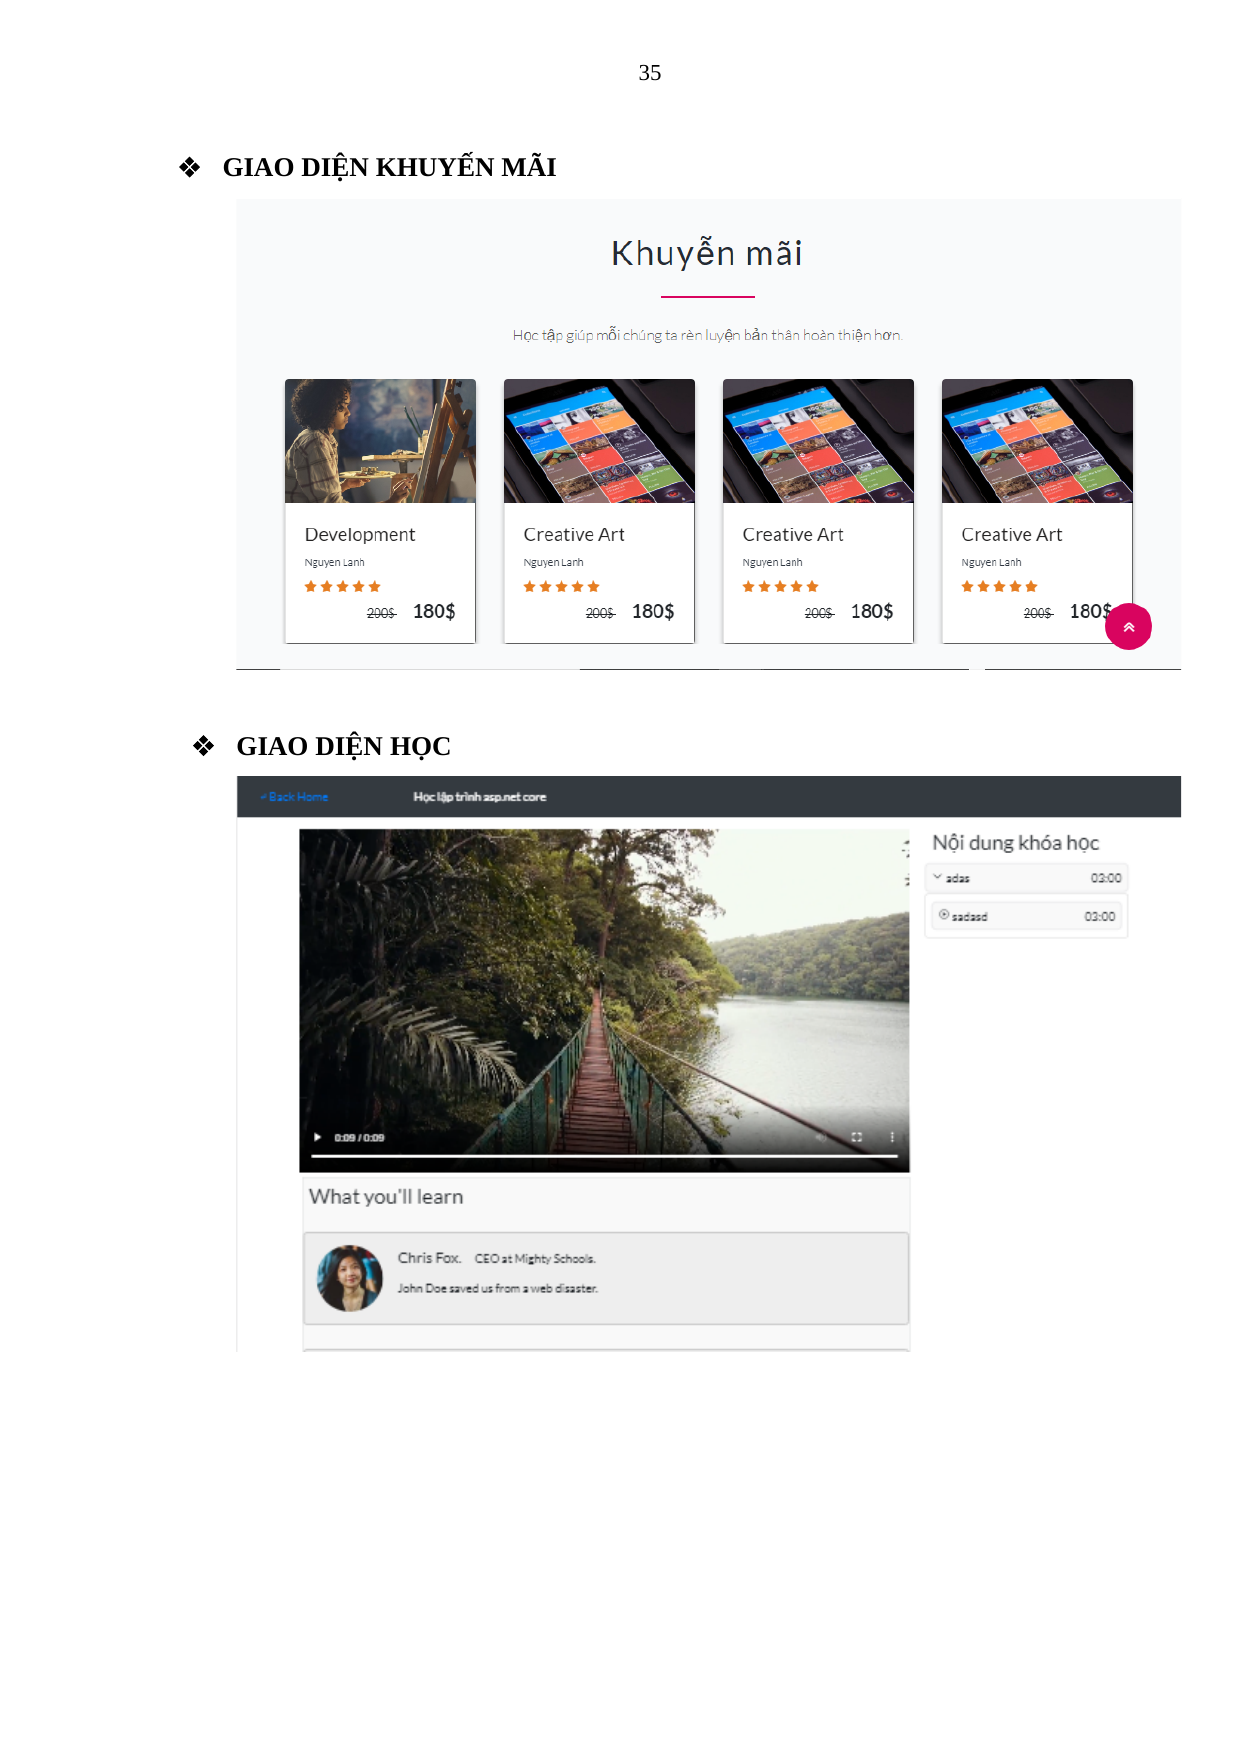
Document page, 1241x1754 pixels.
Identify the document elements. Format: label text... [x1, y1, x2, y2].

picture [236, 198, 1182, 670]
picture [236, 776, 1182, 1352]
list GIAO DIỆN KHUYẾN MÃI [177, 151, 1122, 183]
list GIAO DIỆN HỌC [191, 730, 1122, 761]
